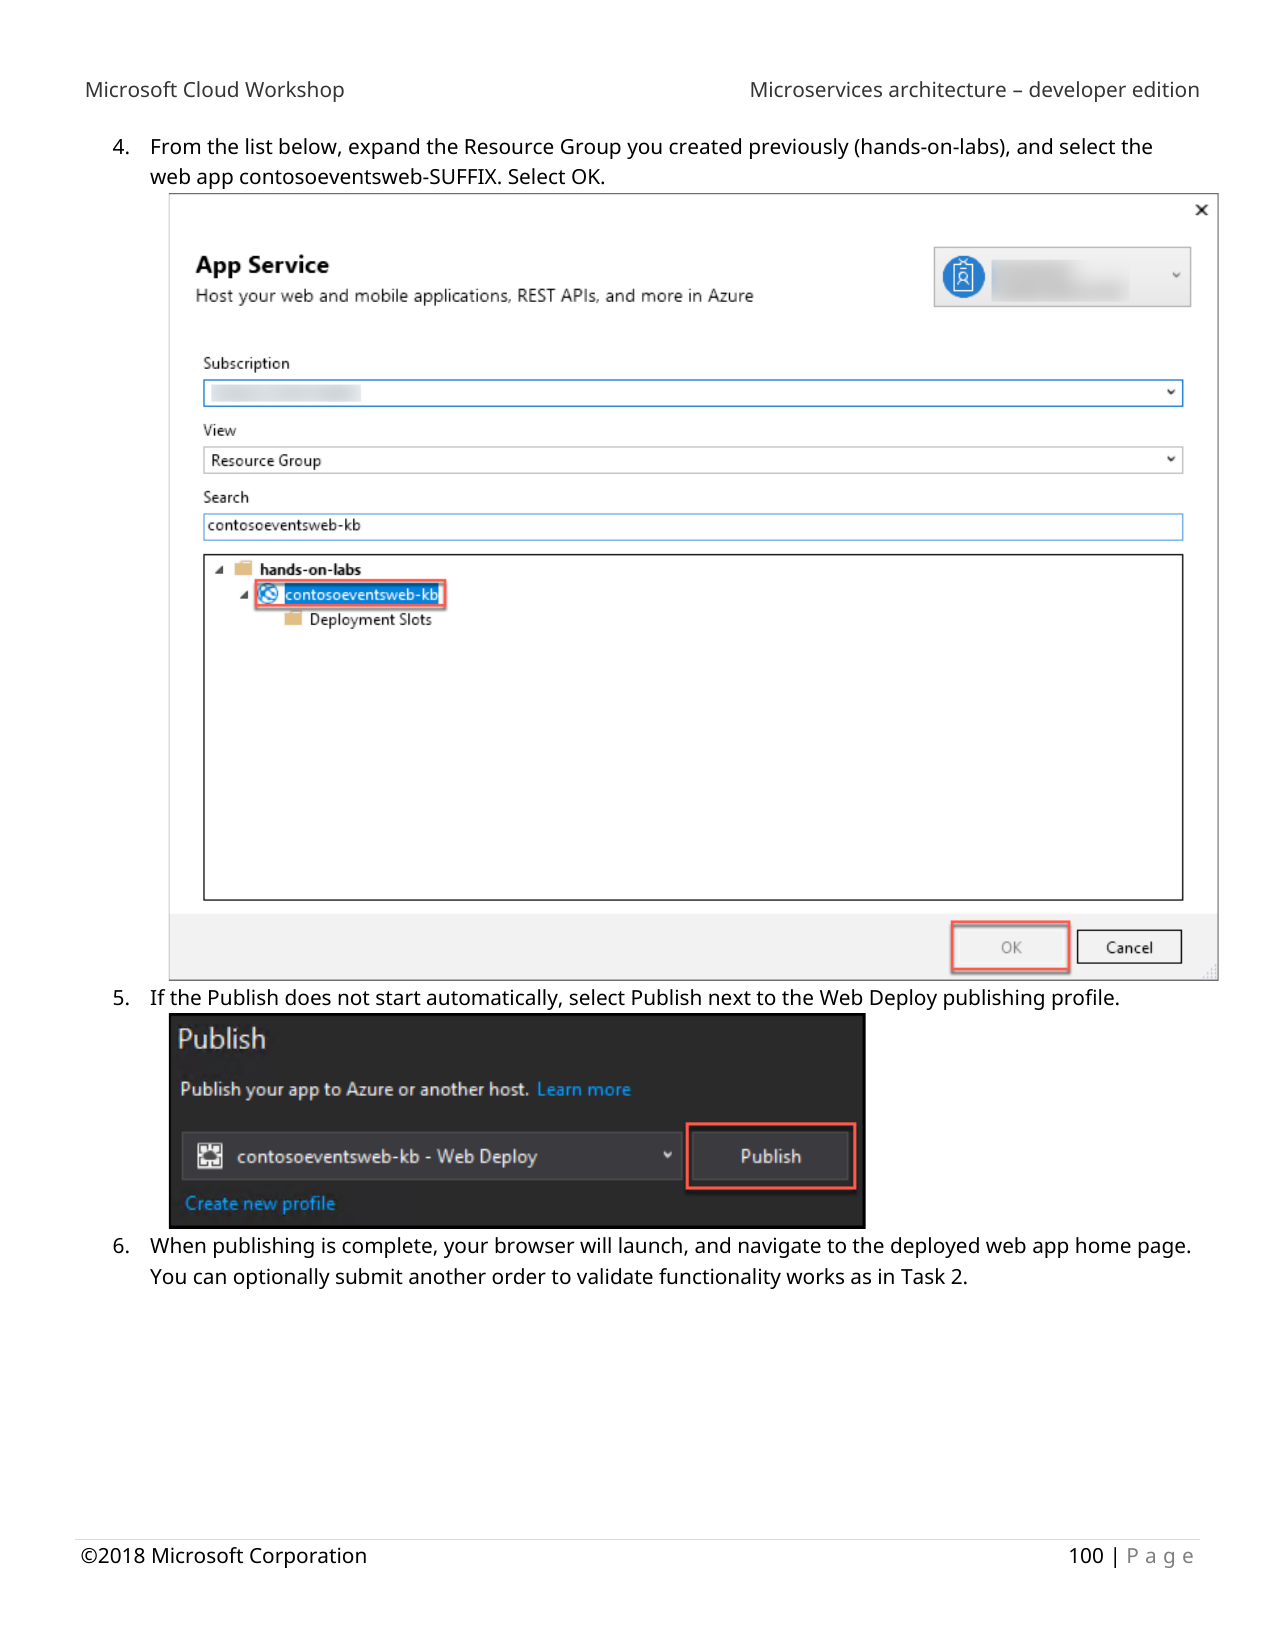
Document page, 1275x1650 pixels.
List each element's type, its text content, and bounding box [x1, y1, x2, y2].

list From the list below, expand the Resource Group you created previously (hands-on-labs), and select the web app contosoeventsweb-SUFFIX. Select OK. [112, 132, 1200, 981]
list If the Publish does not start automatically, select Publish next to the Web Deploy publishing profile. [112, 983, 1200, 1229]
list When publishing is complete, your browser will launch, and navigate to the deployed web app home page. You can optionally submit another order to validate functionality works as in Task 2. [112, 1231, 1200, 1290]
